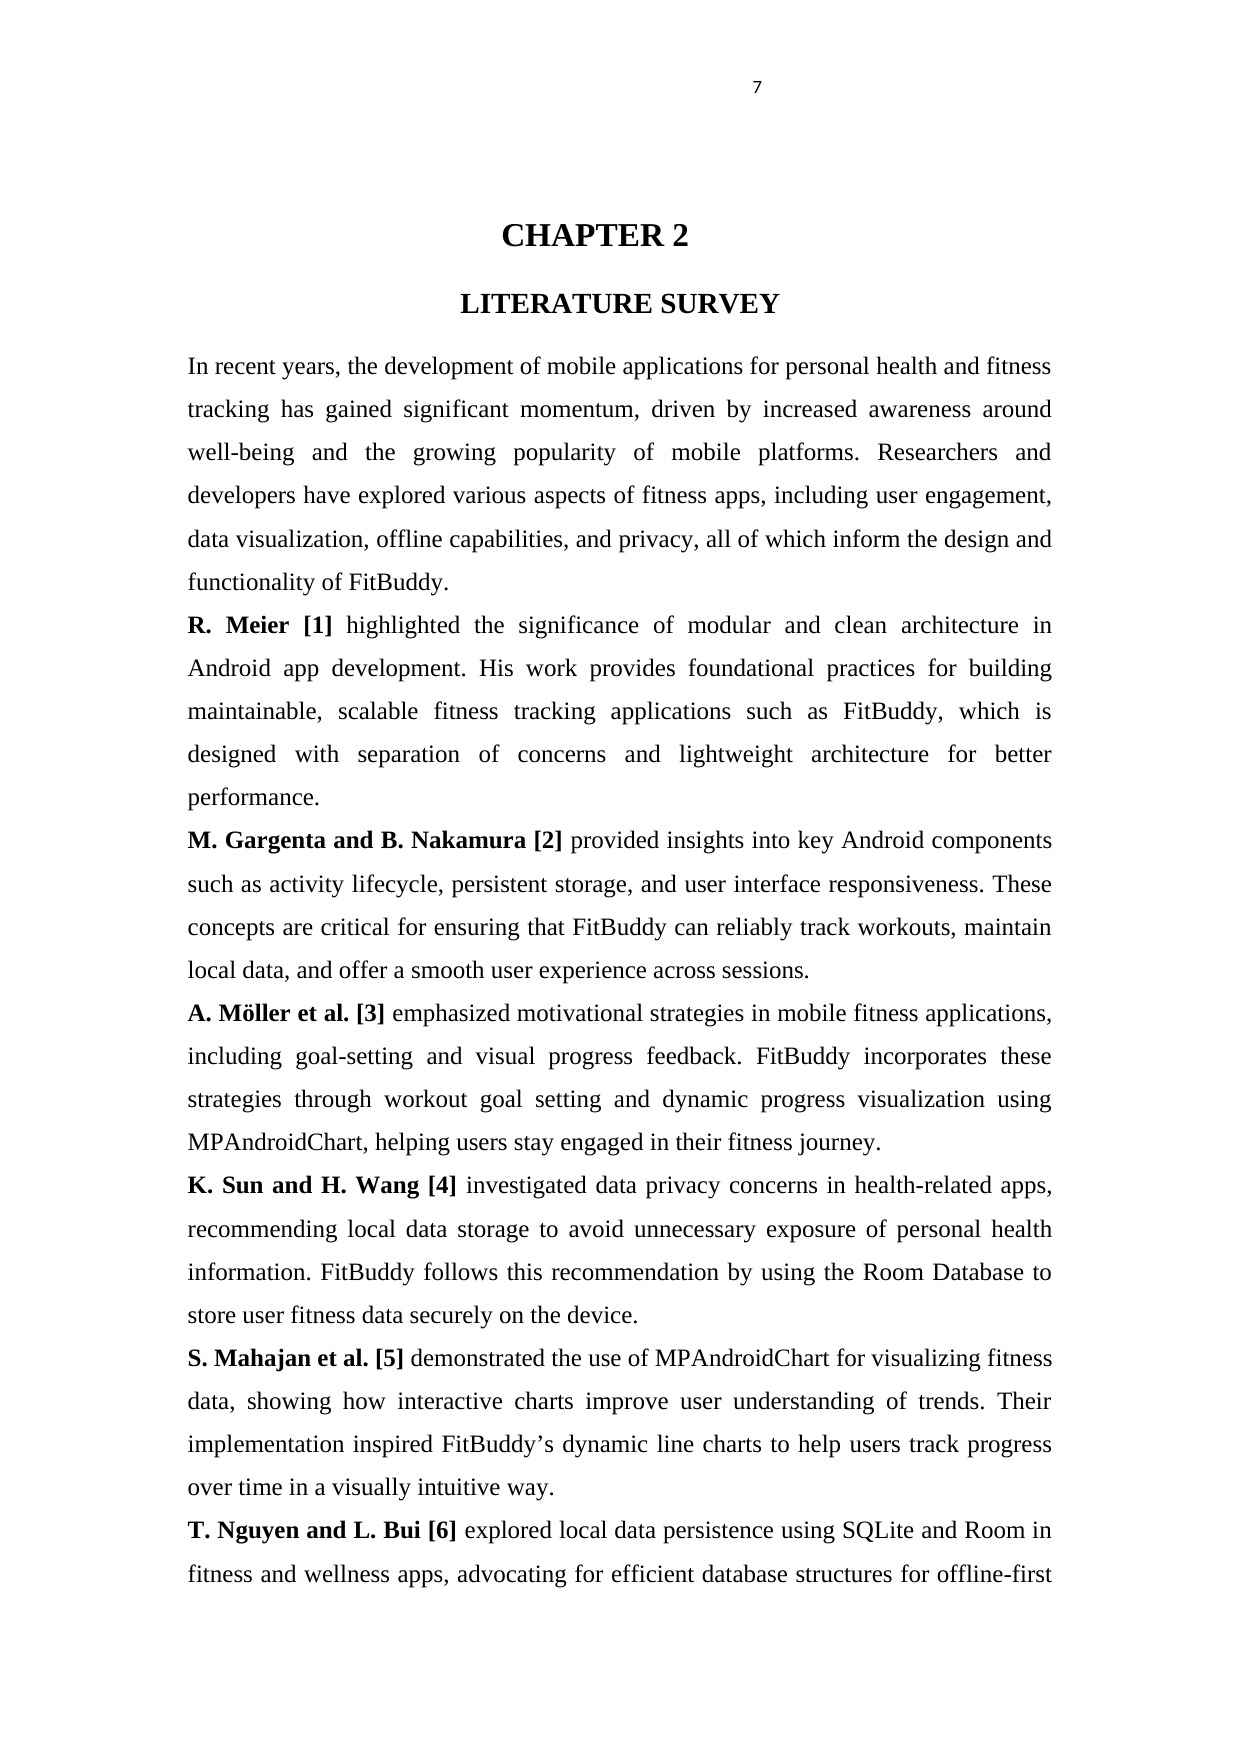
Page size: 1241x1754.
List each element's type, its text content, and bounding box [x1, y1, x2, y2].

text M. Gargenta and B. Nakamura [2] provided insights into key Android components such as activity lifecycle, persistent storage, and user interface responsiveness. These concepts are critical for ensuring that FitBuddy can reliably track workouts, maintain local data, and offer a smooth user experience across sessions. [187, 826, 1053, 984]
text In recent years, the development of mobile applications for personal health and fitness tracking has gained significant momentum, driven by increased awareness around well-being and the growing popularity of mobile platforms. Researchers and developers have explored various aspects of fitness apps, including user engagement, data visualization, offline capabilities, and privacy, all of which inform the design and functionality of FitBuddy. [187, 351, 1053, 596]
text R. Meier [1] highlighted the significance of modular and clean architecture in Android app development. His work provides foundational practices for building maintainable, scalable fitness tracking applications such as FitBuddy, which is designed with separation of concerns and lightweight architecture for better performance. [187, 610, 1053, 811]
text LITERATURE SURVEY [187, 286, 1053, 319]
text K. Sun and H. Wang [4] investigated data privacy concerns in health-related apps, recommending local data storage to avoid unnecessary exposure of personal health information. FitBuddy follows this recommendation by using the Room Database to store user fitness data securely on the device. [187, 1171, 1053, 1329]
text CHAPTER 2 [187, 215, 1053, 254]
text A. Möller et al. [3] emphasized motivational strategies in mobile fitness applications, including goal-setting and visual progress feedback. FitBuddy incorporates these strategies through workout goal setting and dynamic progress visualization using MPAndroidChart, helping users stay engaged in their fitness journey. [187, 998, 1053, 1156]
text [187, 1516, 1053, 1587]
text S. Mahajan et al. [5] demonstrated the use of MPAndroidChart for visualizing fitness data, showing how interactive charts improve user understanding of trends. Their implementation inspired FitBuddy’s dynamic line charts to help users track progress over time in a visually intuitive way. [187, 1343, 1053, 1501]
